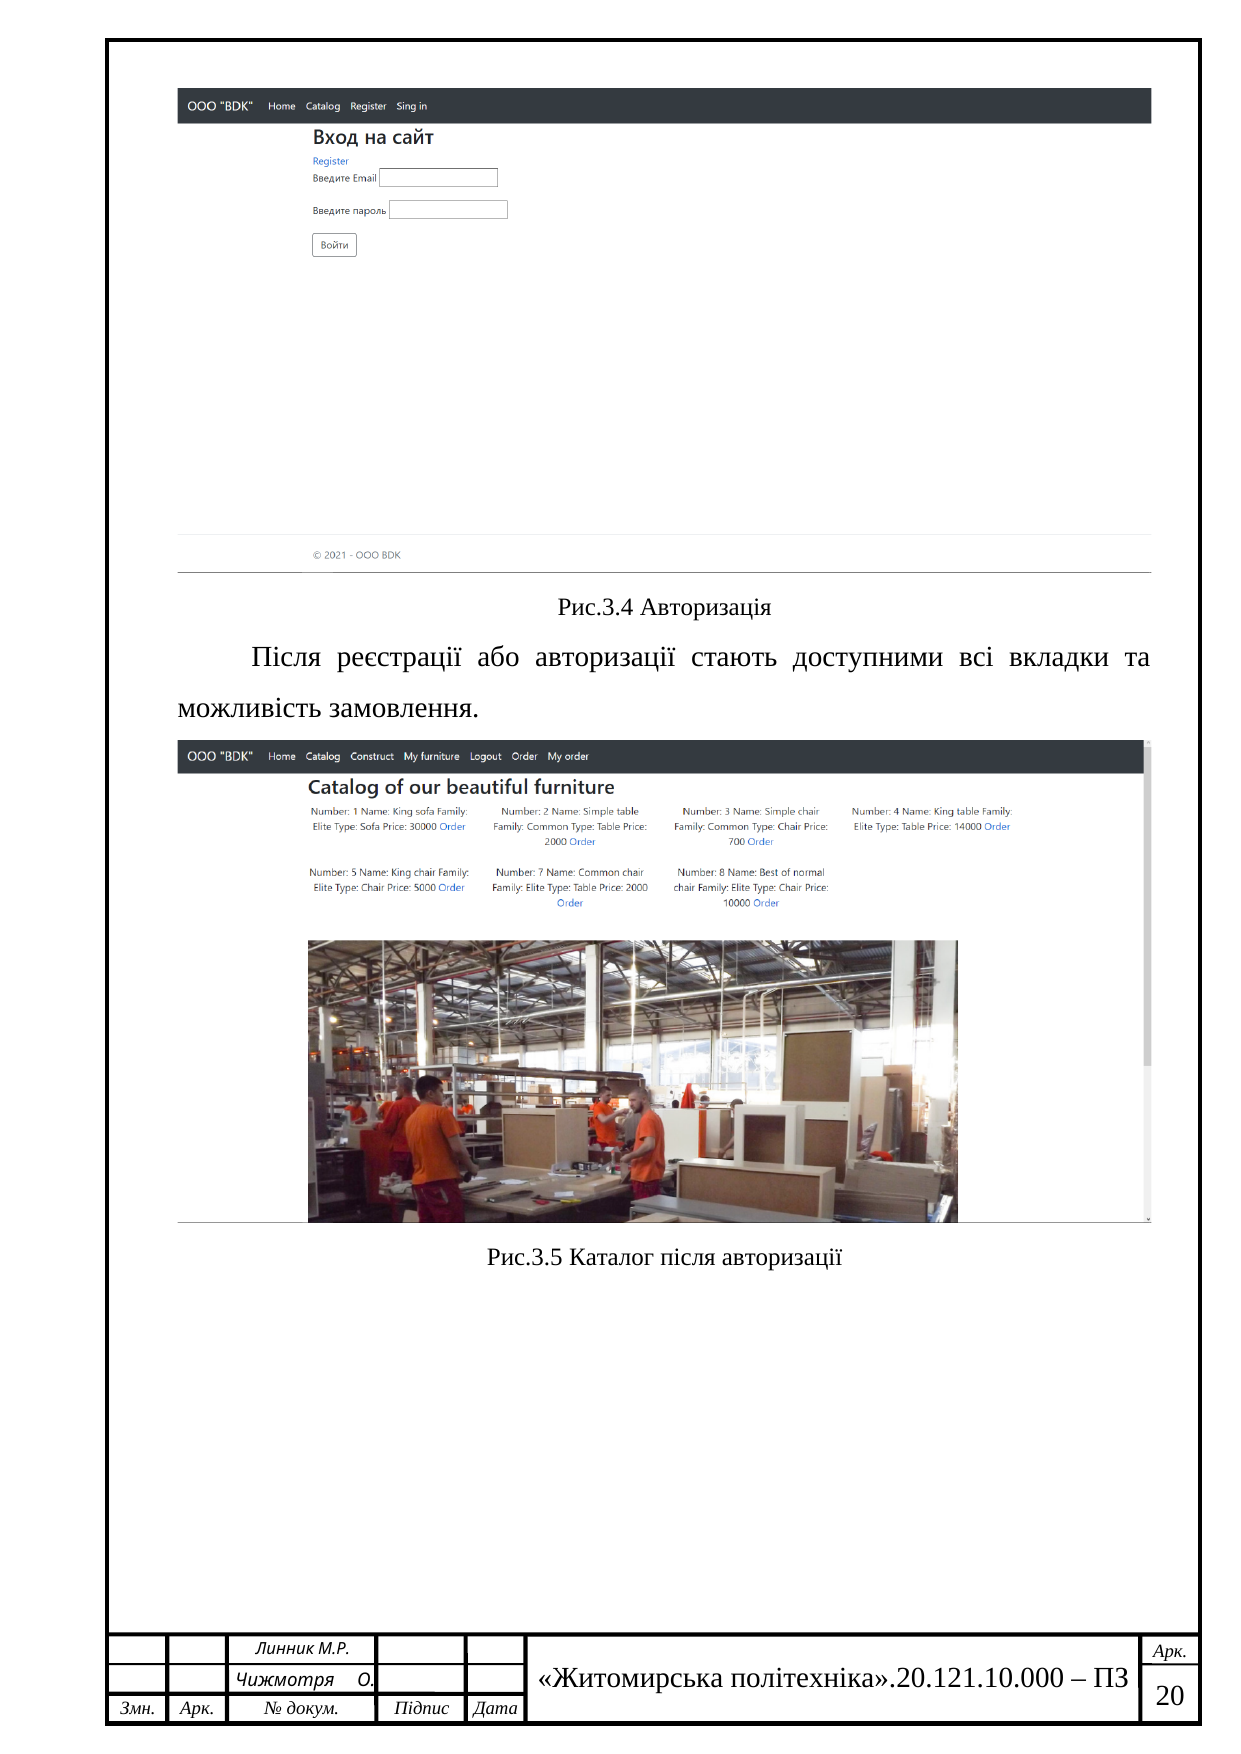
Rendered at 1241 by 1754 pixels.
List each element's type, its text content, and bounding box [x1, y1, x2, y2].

text Рис.3.5 Каталог після авторизації [177, 1242, 1152, 1271]
picture [177, 88, 1152, 573]
text Після реєстрації або авторизації стають доступними всі вкладки та можливість замовлення. [177, 639, 1152, 723]
text Рис.3.4 Авторизація [177, 592, 1152, 620]
picture [177, 740, 1152, 1223]
